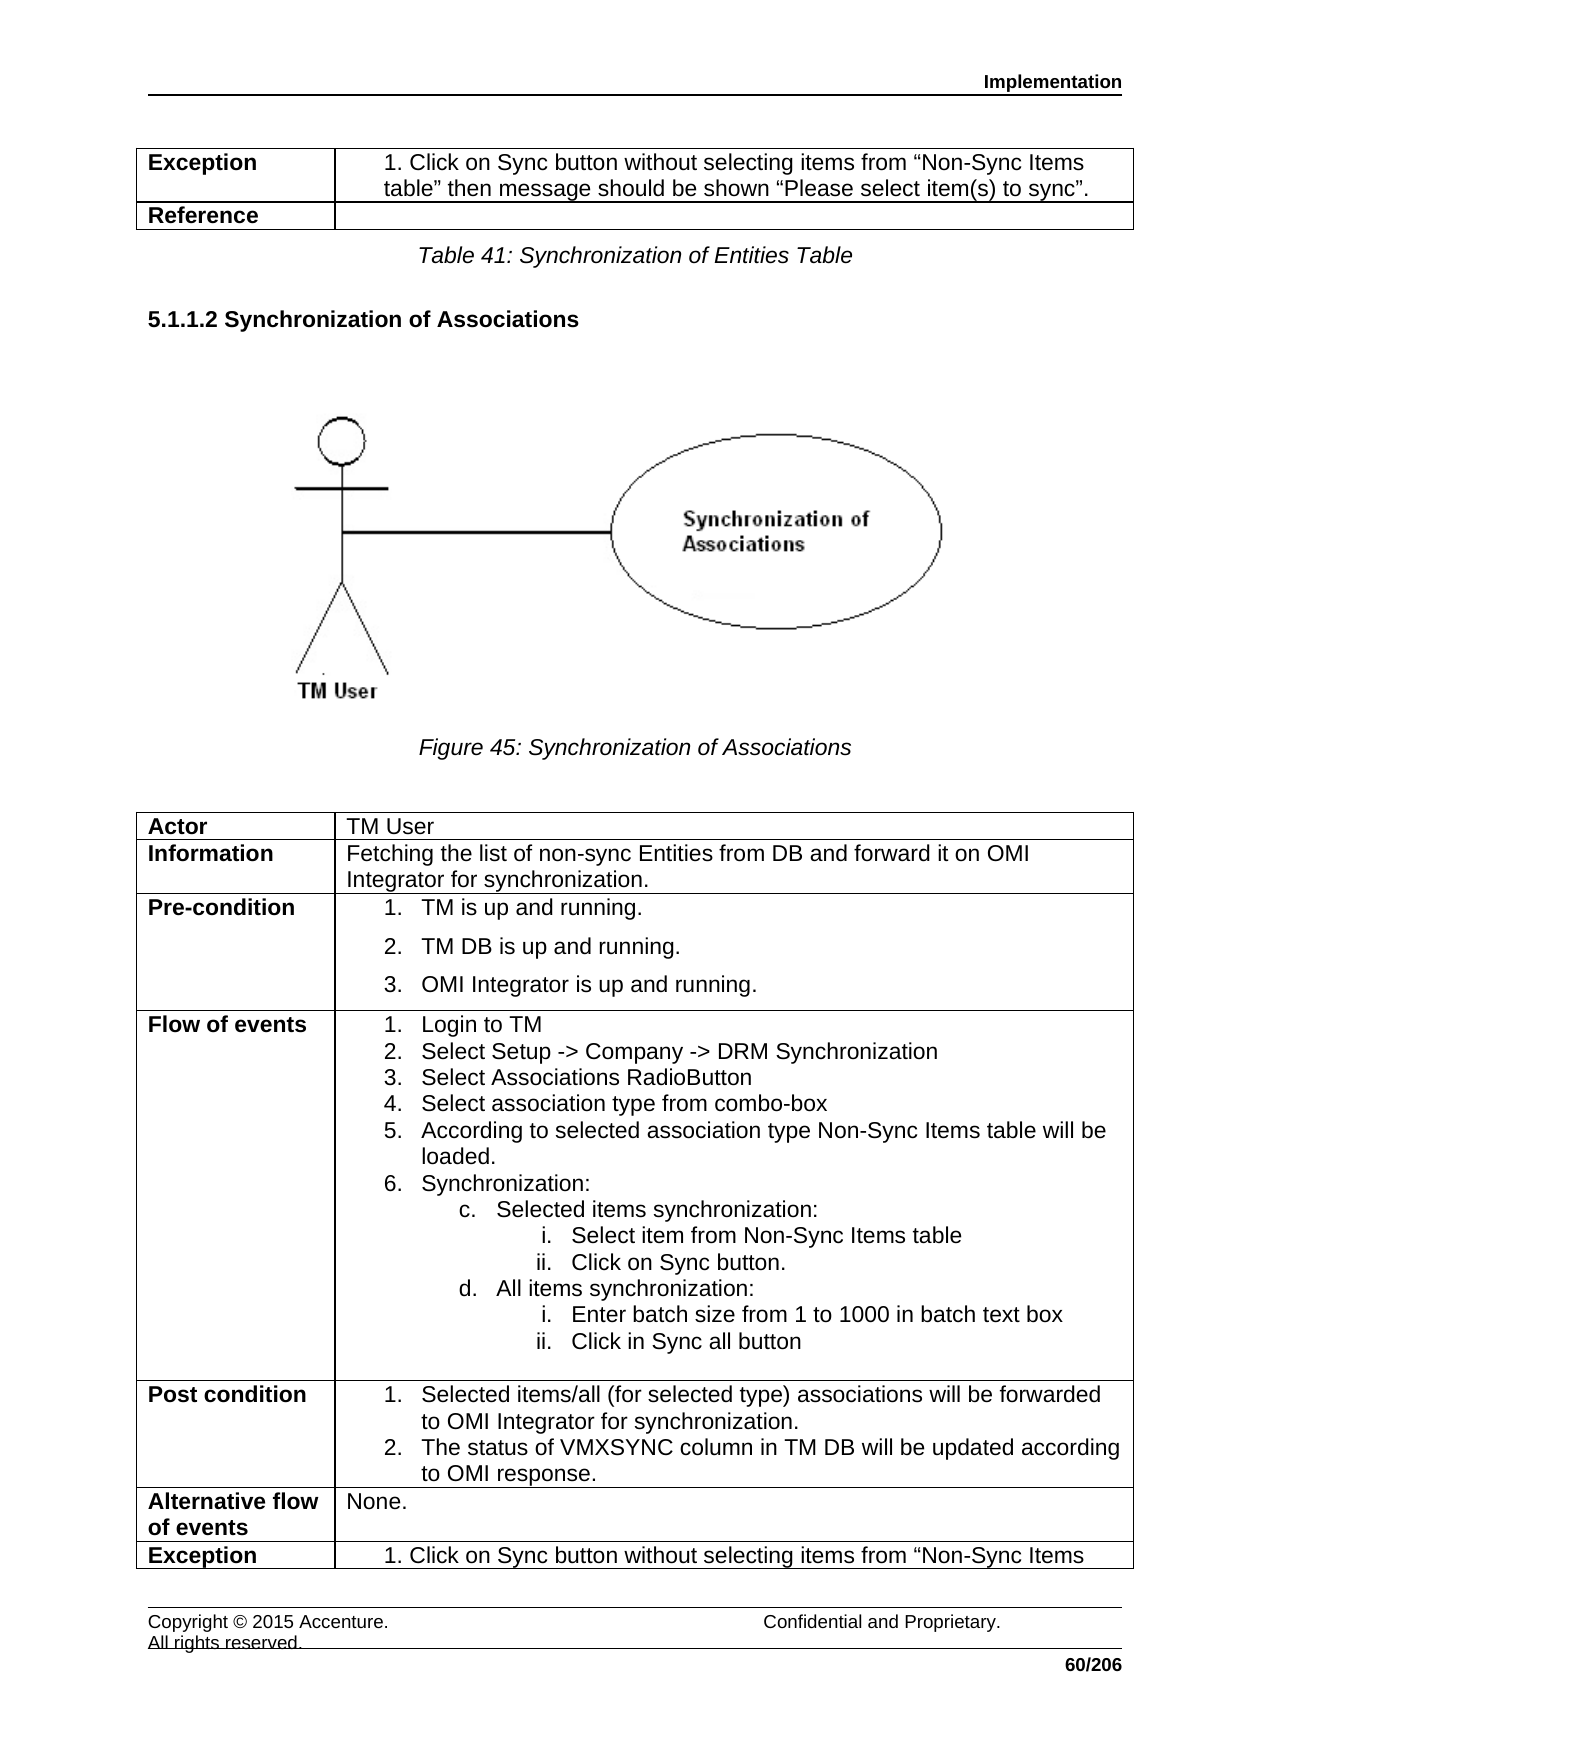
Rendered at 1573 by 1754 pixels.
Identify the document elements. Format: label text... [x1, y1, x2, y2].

table_header Actor [137, 813, 334, 839]
subtitle Synchronization of Associations [148, 306, 1122, 333]
text Table 41: Synchronization of Entities Table [148, 242, 1122, 269]
table_cell None. [336, 1488, 1133, 1541]
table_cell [336, 1542, 1133, 1568]
table_header TM User [336, 813, 1133, 839]
table_cell Flow of events [137, 1011, 334, 1380]
table_cell Alternative flow of events [137, 1488, 334, 1541]
table_cell Exception [137, 149, 334, 201]
table_cell Post condition [137, 1381, 334, 1487]
table_cell Pre-condition [137, 894, 334, 1010]
table_cell Selected items/all (for selected type) associations will be forwarded to OMI Integrator for synchronization. The status of VMXSYNC column in TM DB will be updated according to OMI response. [336, 1381, 1133, 1487]
table_cell Login to TM Select Setup -> Company -> DRM Synchronization Select Associations RadioButton Select association type from combo-box According to selected association type Non-Sync Items table will be loaded. Synchronization: Selected items synchronization: Select item from Non-Sync Items table Click on Sync button. All items synchronization: Enter batch size from 1 to 1000 in batch text box Click in Sync all button [336, 1011, 1133, 1380]
table_cell Information [137, 840, 334, 893]
table_cell Exception [137, 1542, 334, 1568]
table_cell Reference [137, 203, 334, 229]
picture [215, 392, 1055, 722]
text Figure 45: Synchronization of Associations [148, 734, 1122, 760]
table_cell TM is up and running. TM DB is up and running. OMI Integrator is up and running. [336, 894, 1133, 1010]
table_cell Fetching the list of non-sync Entities from DB and forward it on OMI Integrator for synchronization. [336, 840, 1133, 893]
table_cell 1. Click on Sync button without selecting items from “Non-Sync Items table” then message should be shown “Please select item(s) to sync”. [336, 149, 1133, 201]
table_cell [336, 203, 1133, 229]
